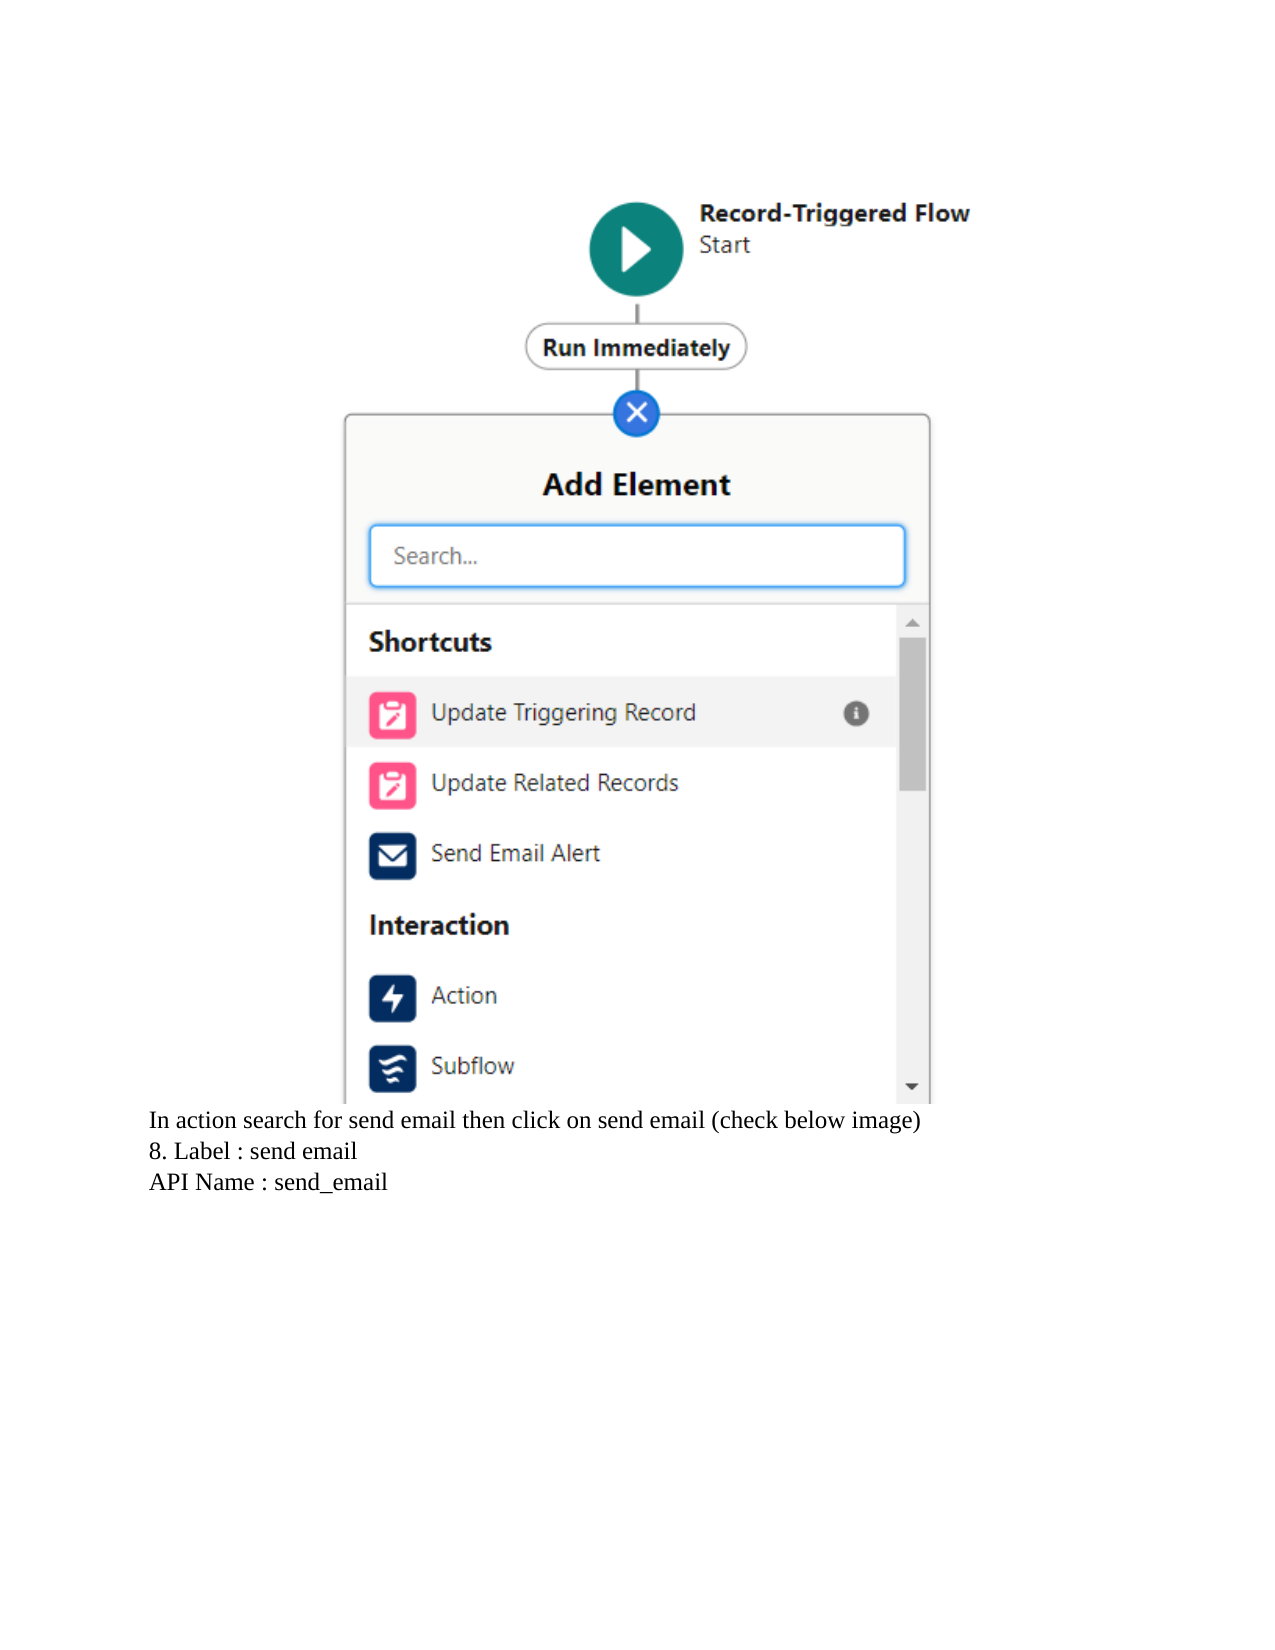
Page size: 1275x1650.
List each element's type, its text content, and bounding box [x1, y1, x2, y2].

text 8. Label : send email [148, 1136, 1169, 1165]
text API Name : send_email [148, 1167, 1169, 1196]
picture [148, 153, 1095, 1104]
text In action search for send email then click on send email (check below image) [148, 1105, 1169, 1134]
